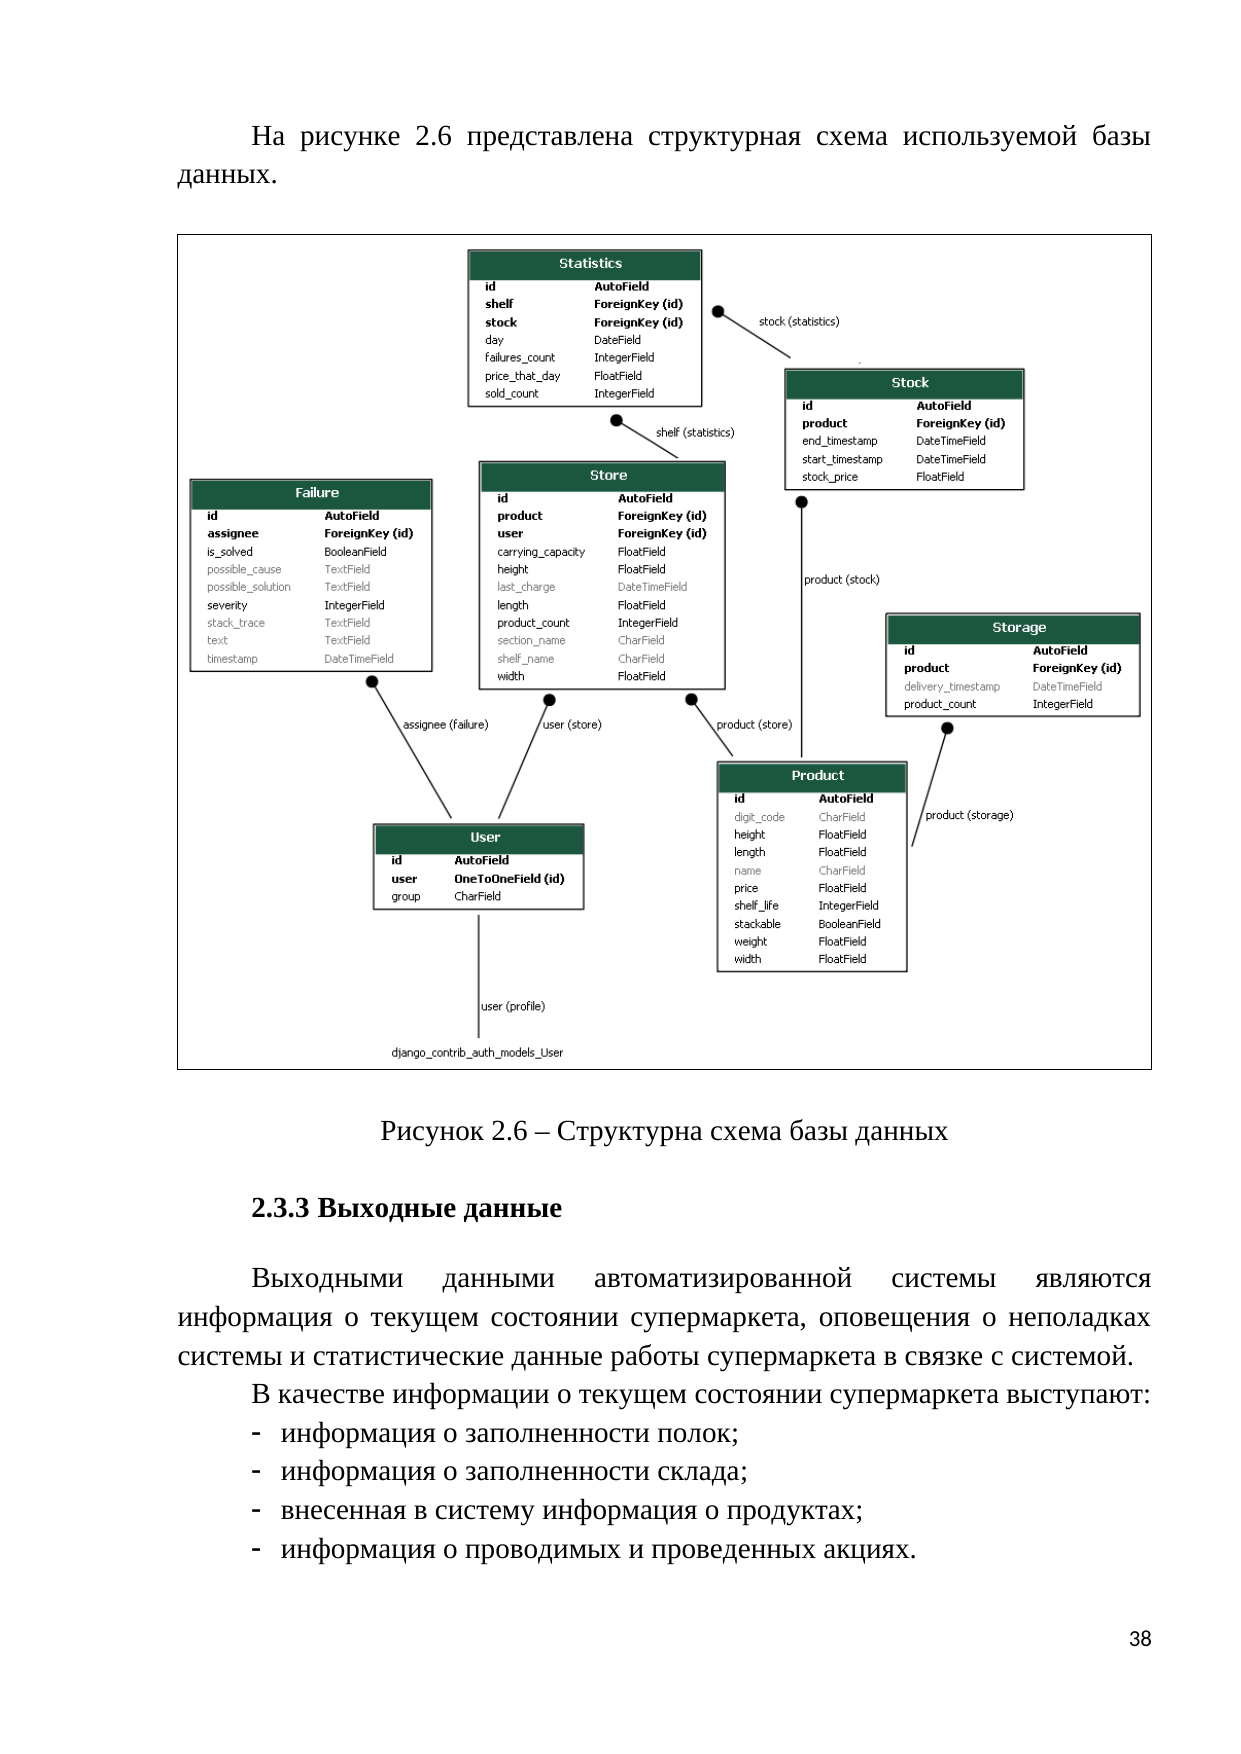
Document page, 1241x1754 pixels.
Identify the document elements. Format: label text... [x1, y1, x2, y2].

list информация о заполненности полок; [177, 1415, 1152, 1448]
text Рисунок 2.6 – Структурна схема базы данных [177, 1113, 1152, 1146]
list внесенная в систему информация о продуктах; [177, 1492, 1152, 1526]
list информация о заполненности склада; [177, 1453, 1152, 1487]
list информация о проводимых и проведенных акциях. [177, 1531, 1152, 1564]
text Выходными данными автоматизированной системы являются информация о текущем состоянии супермаркета, оповещения о неполадках системы и статистические данные работы супермаркета в связке с системой. [177, 1261, 1152, 1371]
text В качестве информации о текущем состоянии супермаркета выступают: [177, 1376, 1152, 1410]
picture [178, 235, 1151, 1069]
text На рисунке 2.6 представлена структурная схема используемой базы данных. [177, 118, 1152, 190]
subtitle Выходные данные [251, 1190, 1152, 1223]
